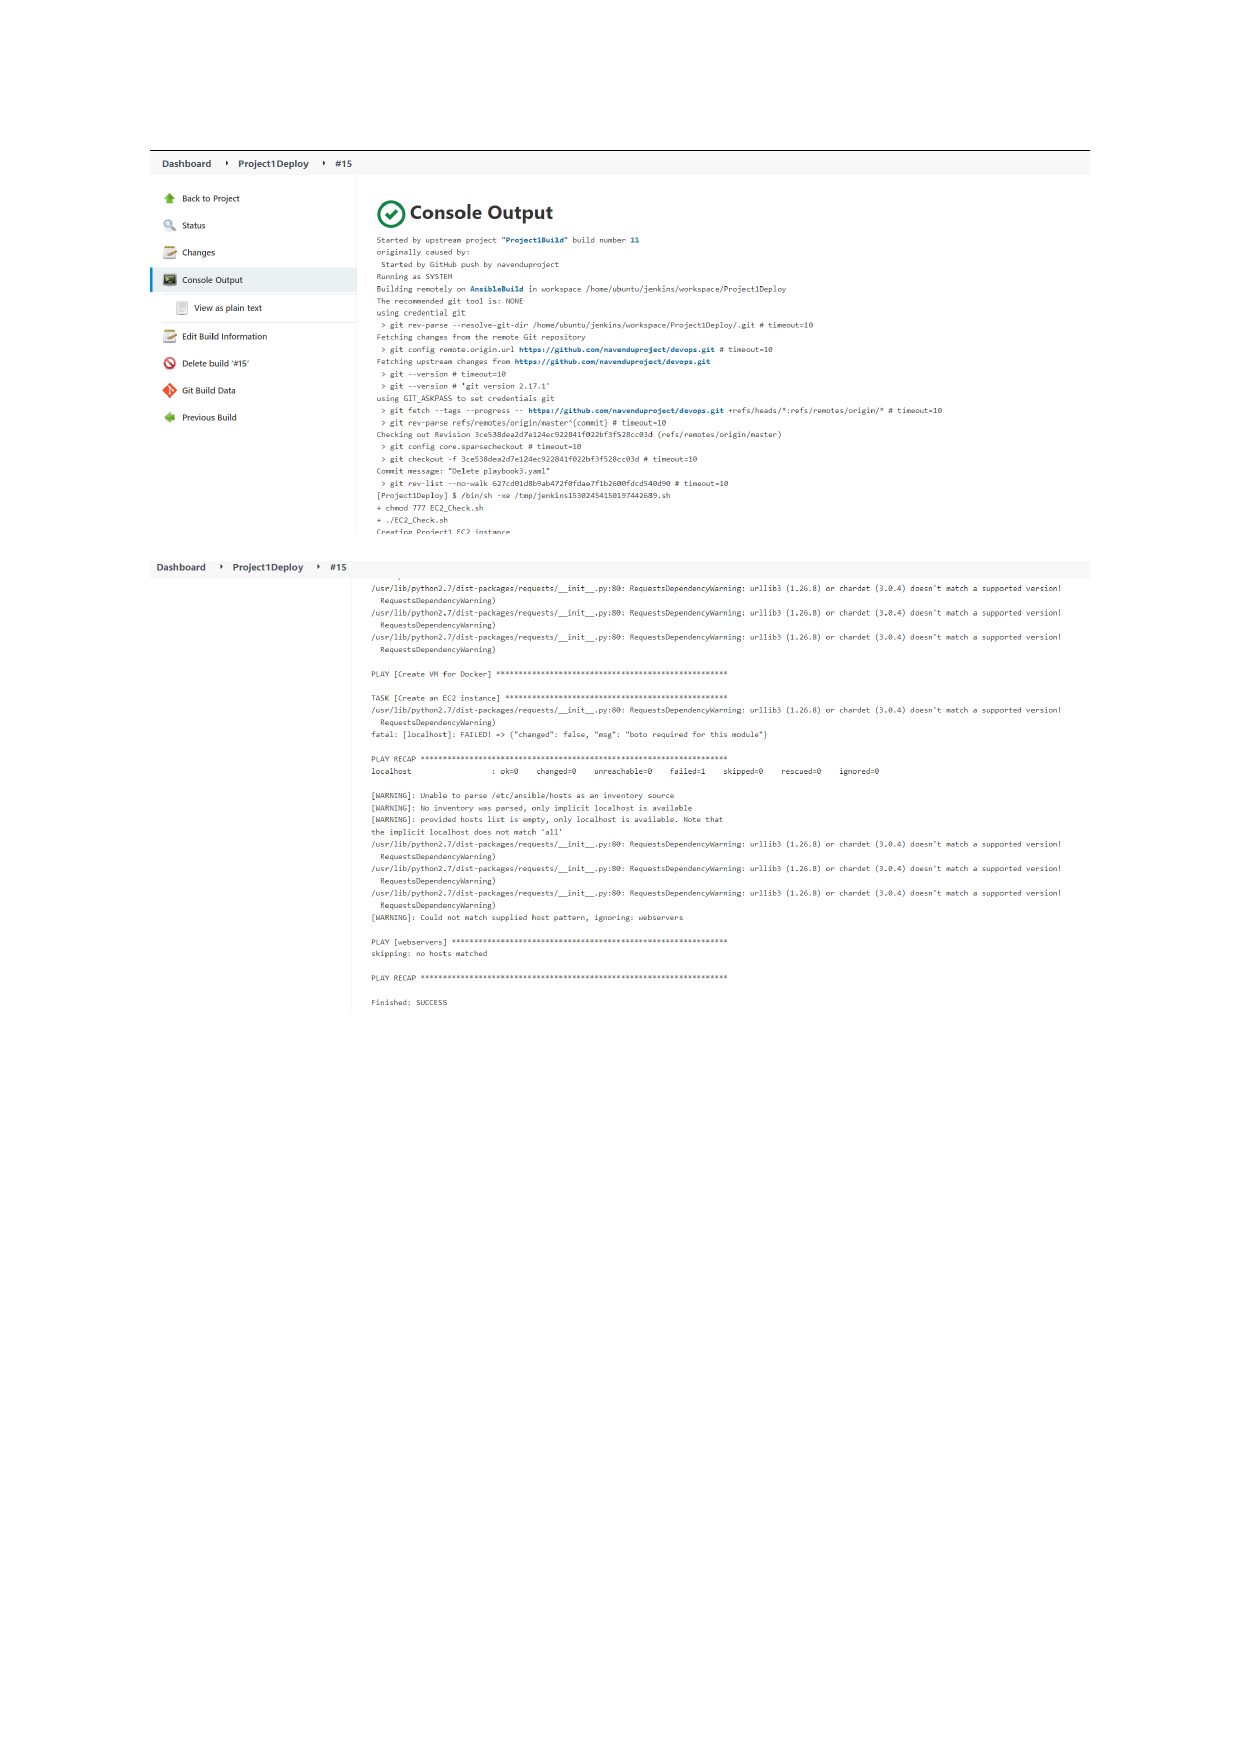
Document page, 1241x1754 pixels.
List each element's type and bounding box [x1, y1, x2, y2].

picture [150, 150, 1091, 534]
picture [150, 561, 1091, 1012]
